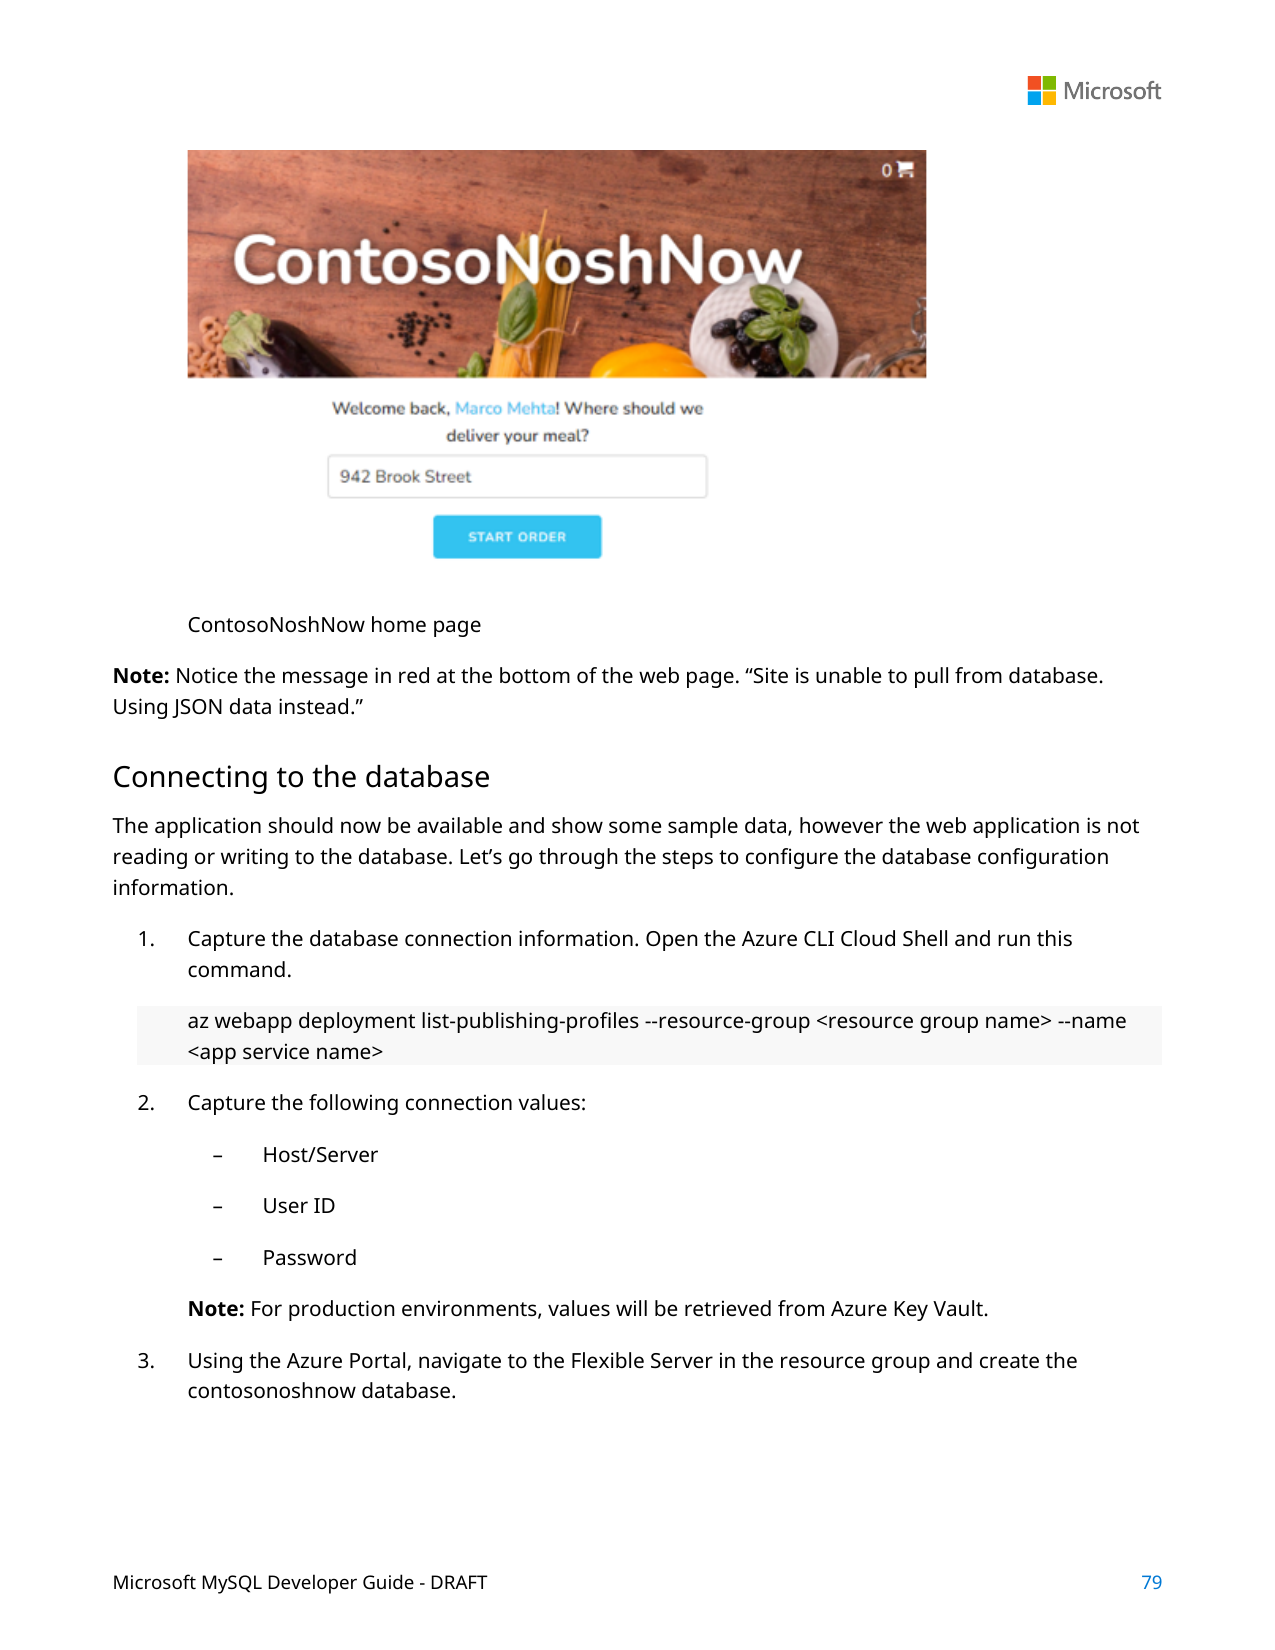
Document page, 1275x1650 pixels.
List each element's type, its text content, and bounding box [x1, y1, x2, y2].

list User ID [212, 1191, 1162, 1220]
list Using the Azure Portal, navigate to the Flexible Server in the resource group and create the contosonoshnow database. [137, 1346, 1162, 1405]
list az webapp deployment list-publishing-profiles --resource-group <resource group name> --name <app service name> [137, 1006, 1162, 1065]
text The application should now be available and show some sample data, however the web application is not reading or writing to the database. Let’s go through the steps to configure the database configuration information. [112, 812, 1162, 901]
list Capture the following connection values: [137, 1088, 1162, 1117]
list Host/Server [212, 1140, 1162, 1168]
subtitle Connecting to the database [112, 756, 1162, 796]
list ContosoNoshNow home page [137, 610, 1162, 639]
list Password [212, 1243, 1162, 1271]
picture [187, 150, 927, 581]
picture [1026, 75, 1163, 107]
text Note: Notice the message in red at the bottom of the web page. “Site is unable to pull from database. Using JSON data instead.” [112, 662, 1162, 721]
list Capture the database connection information. Open the Azure CLI Cloud Shell and run this command. [137, 924, 1162, 983]
list Note: For production environments, values will be retrieved from Azure Key Vault. [137, 1294, 1162, 1323]
